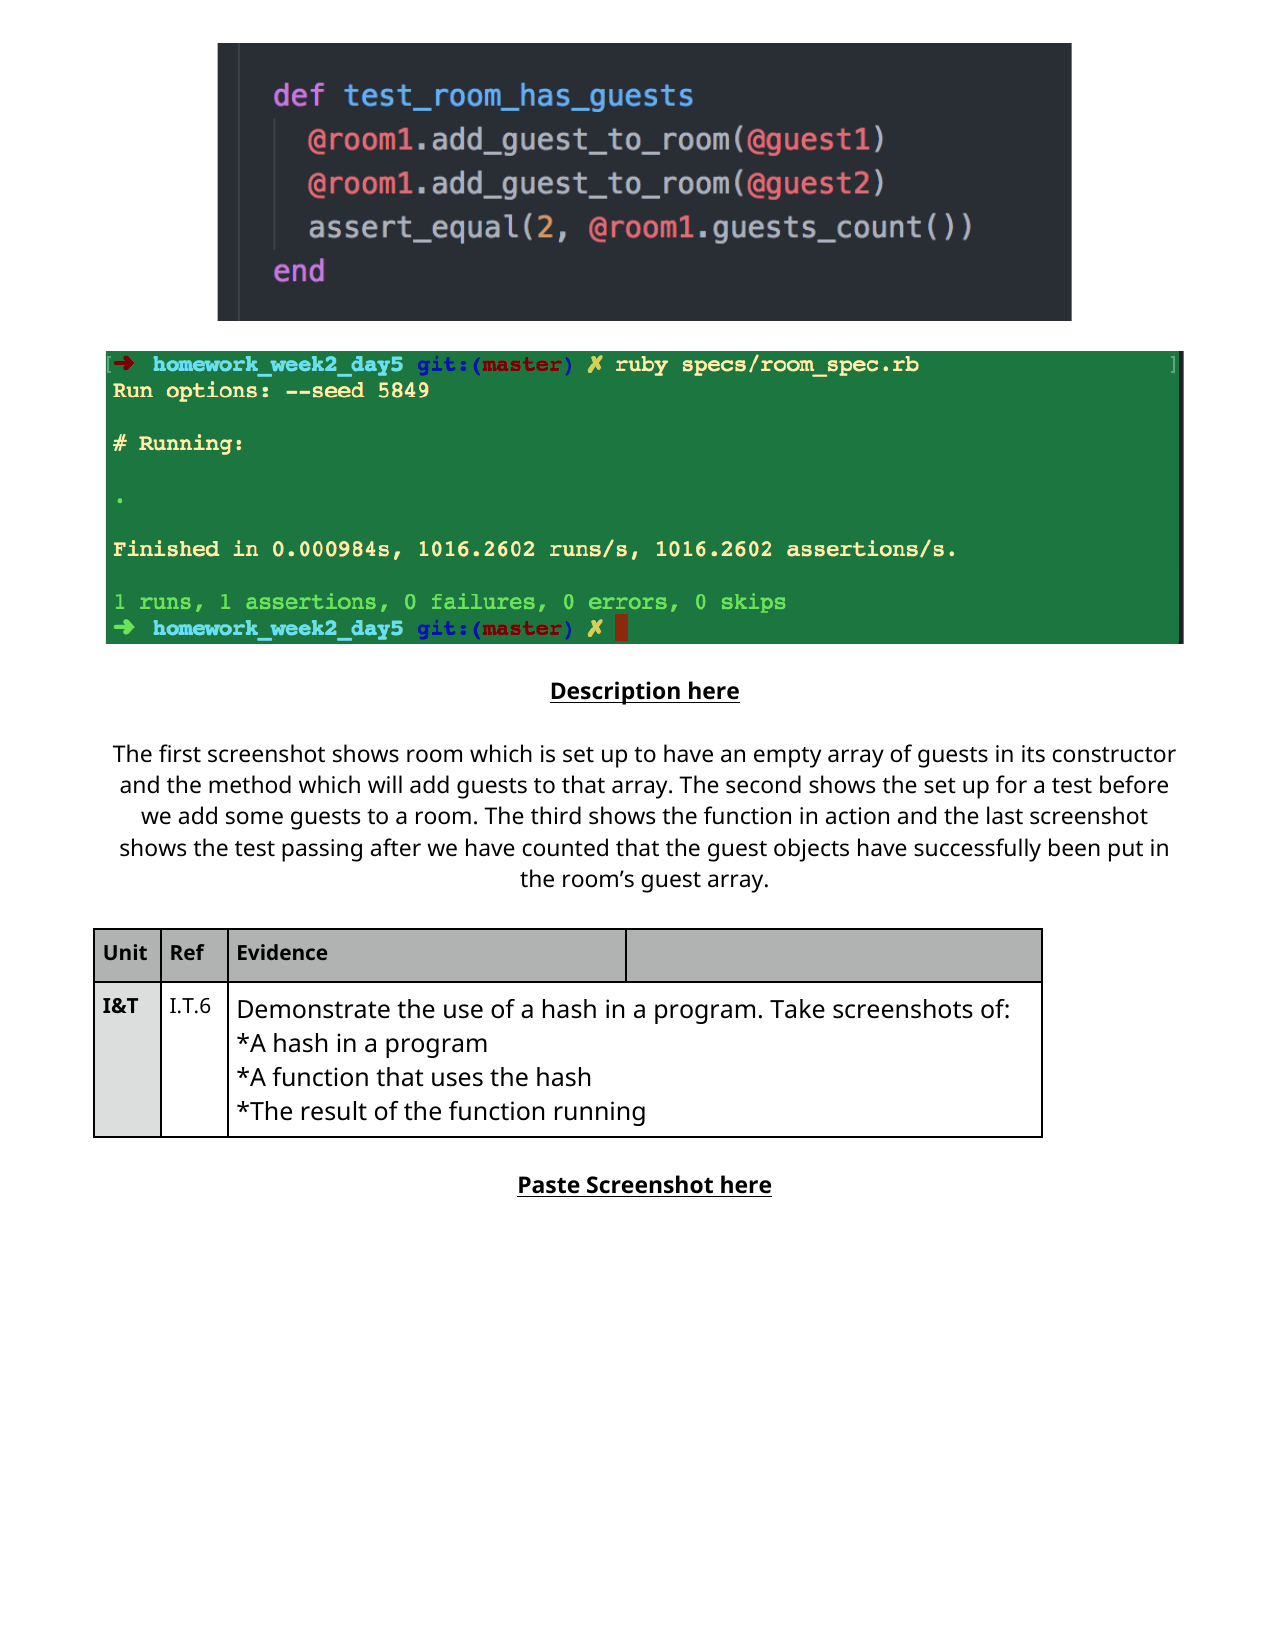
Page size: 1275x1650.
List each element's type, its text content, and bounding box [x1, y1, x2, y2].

table_cell I.T.6 [162, 983, 227, 1136]
table_cell I&T [95, 983, 160, 1136]
table_cell Demonstrate the use of a hash in a program. Take screenshots of: *A hash in a program *A function that uses the hash *The result of the function running [229, 983, 1041, 1136]
picture [105, 351, 1184, 644]
picture [217, 43, 1072, 321]
table_header Unit [95, 930, 160, 981]
table_header Ref [162, 930, 227, 981]
text The first screenshot shows room which is set up to have an empty array of guests in its constructor and the method which will add guests to that array. The second shows the set up for a test before we add some guests to a room. The third shows the function in action and the last screenshot shows the test passing after we have counted that the guest objects have successfully been put in the room’s guest array. [106, 738, 1184, 894]
text Paste Screenshot here [106, 1169, 1184, 1200]
text Description here [106, 675, 1184, 706]
table_header [627, 930, 1041, 981]
table_header Evidence [229, 930, 625, 981]
